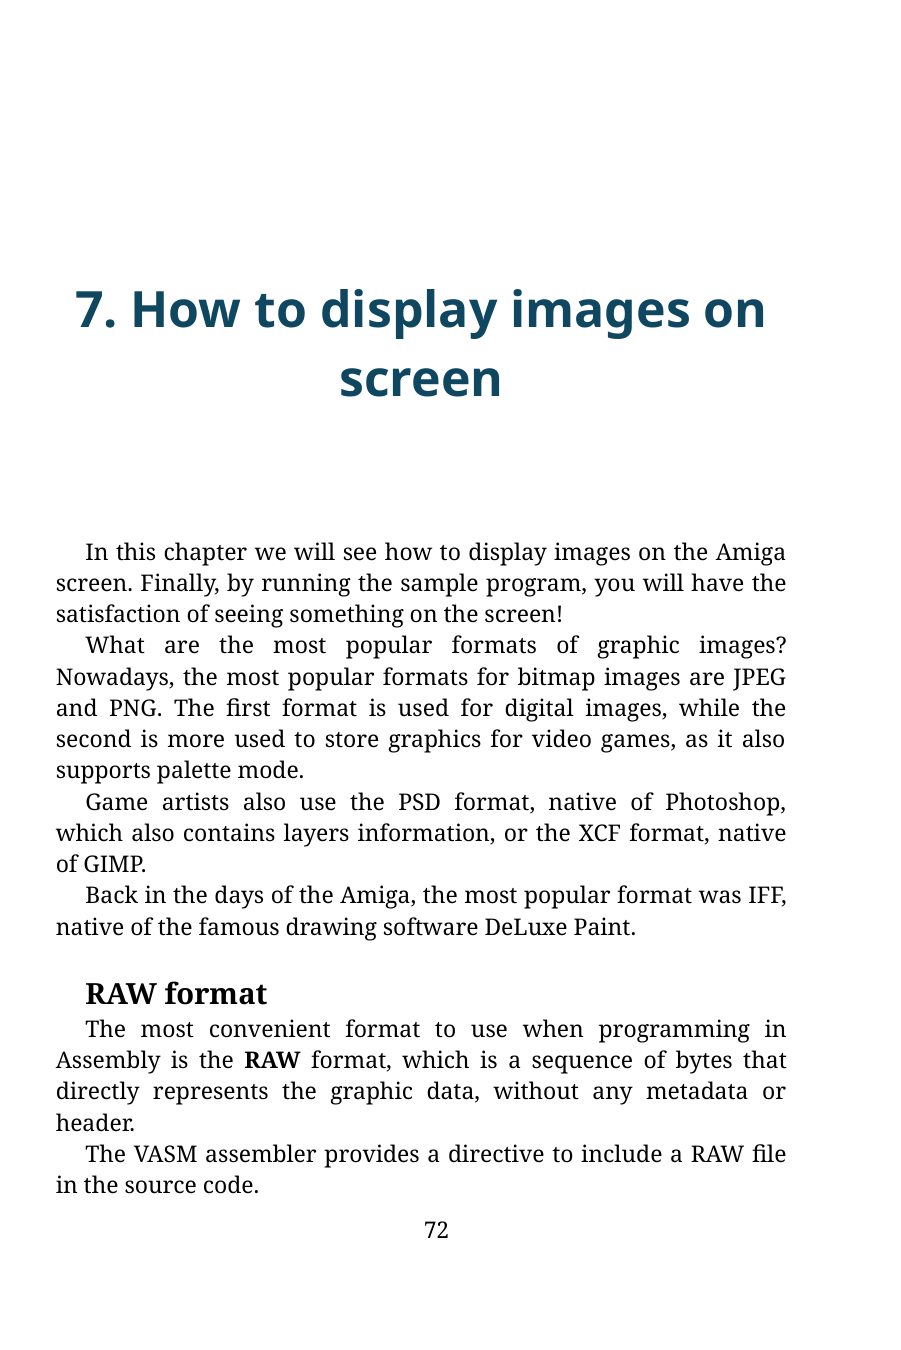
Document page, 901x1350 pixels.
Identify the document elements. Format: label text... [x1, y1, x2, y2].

text The most convenient format to use when programming in Assembly is the RAW format, which is a sequence of bytes that directly represents the graphic data, without any metadata or header. [56, 1013, 787, 1138]
text Back in the days of the Amiga, the most popular format was IFF, native of the famous drawing software DeLuxe Paint. [56, 879, 787, 942]
subtitle 7. How to display images on screen [56, 274, 787, 411]
text What are the most popular formats of graphic images? Nowadays, the most popular formats for bitmap images are JPEG and PNG. The first format is used for digital images, while the second is more used to store graphics for video games, as it also supports palette mode. [56, 629, 787, 786]
text The VASM assembler provides a directive to include a RAW file in the source code. [56, 1138, 787, 1200]
text Game artists also use the PSD format, native of Photoshop, which also contains layers information, or the XCF format, native of GIMP. [56, 786, 787, 879]
subtitle RAW format [56, 973, 787, 1013]
text In this chapter we will see how to display images on the Amiga screen. Finally, by running the sample program, you will have the satisfaction of seeing something on the screen! [56, 536, 787, 629]
